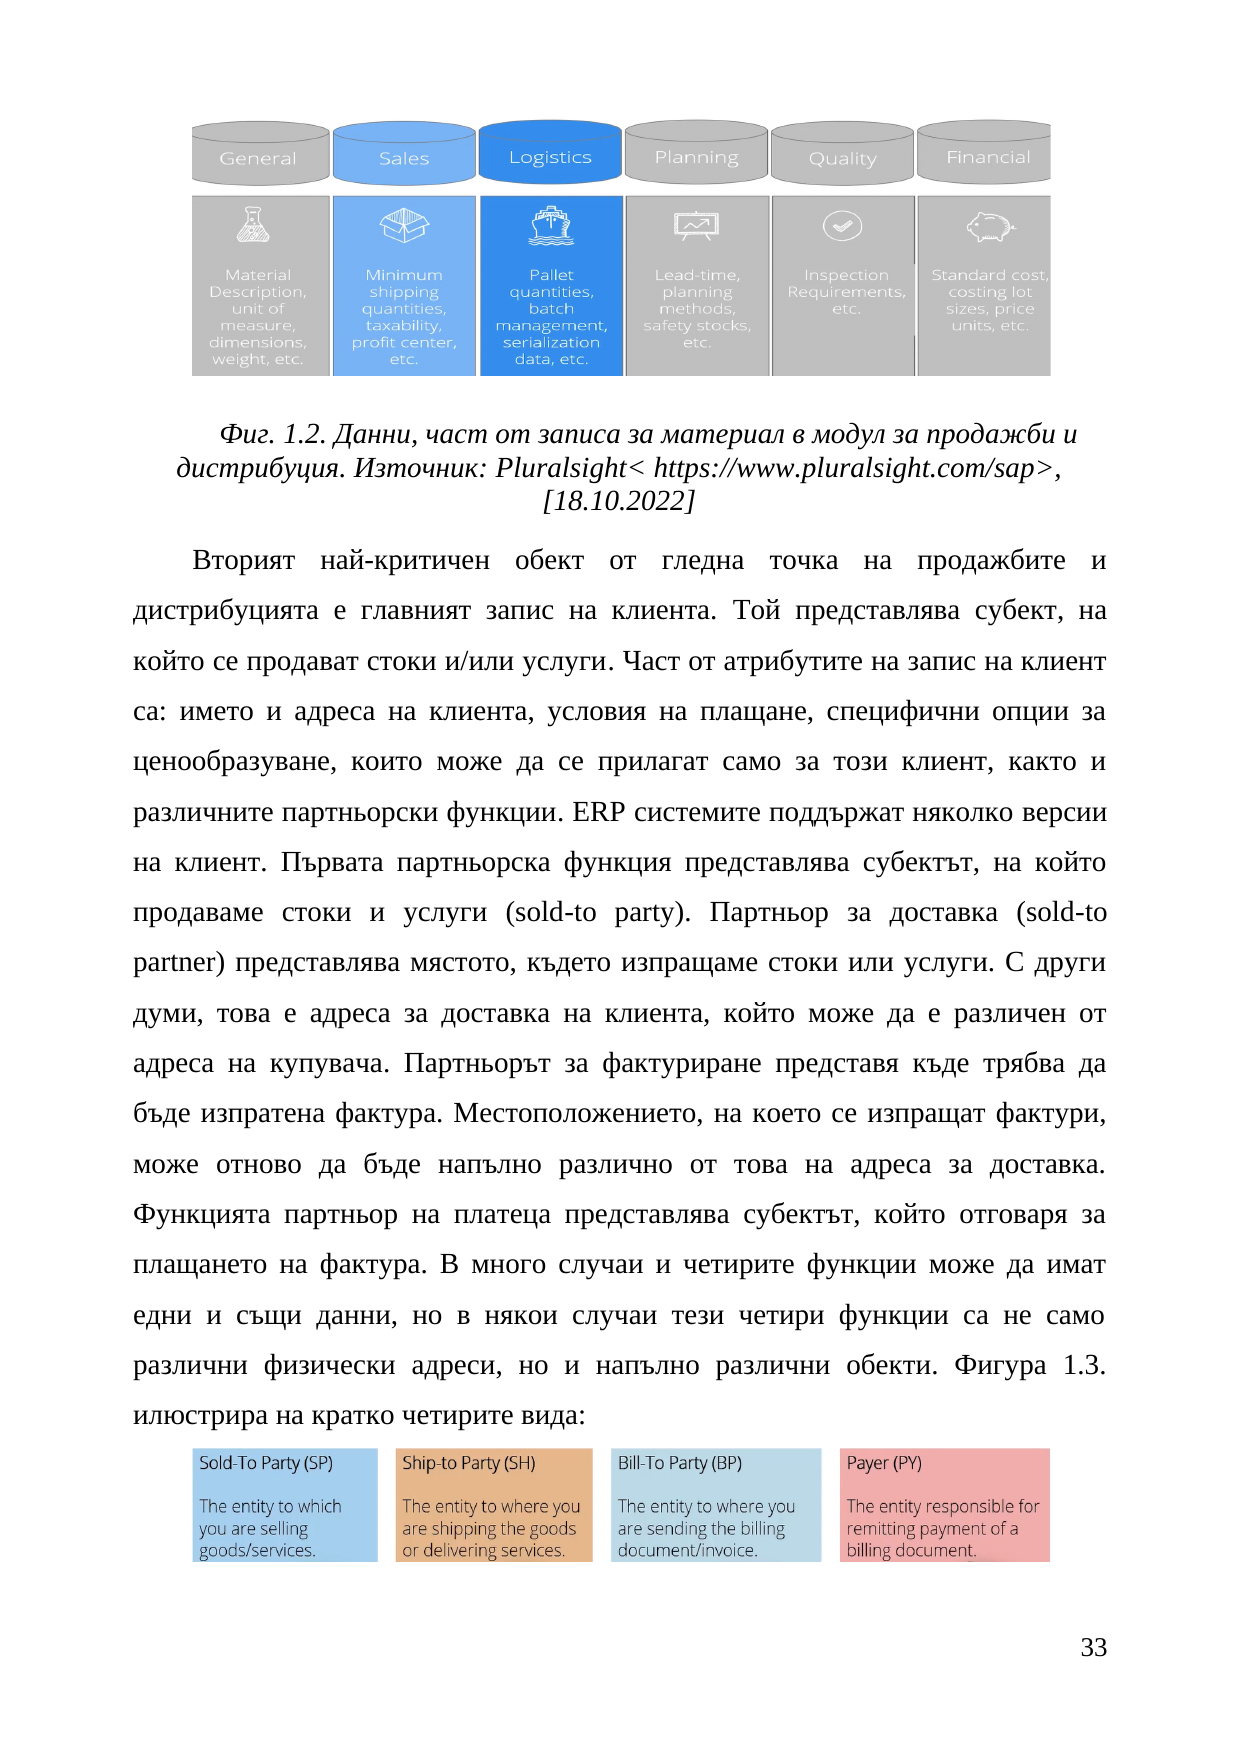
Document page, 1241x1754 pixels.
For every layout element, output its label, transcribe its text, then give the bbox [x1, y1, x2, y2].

text Вторият най-критичен обект от гледна точка на продажбите и дистрибуцията е главният запис на клиента. Той представлява субект, на който се продават стоки и/или услуги. Част от атрибутите на запис на клиент са: името и адреса на клиента, условия на плащане, специфични опции за ценообразуване, които може да се прилагат само за този клиент, както и различните партньорски функции. ERP системите поддържат няколко версии на клиент. Първата партньорска функция представлява субектът, на който продаваме стоки и услуги (sold‑to party). Партньор за доставка (sold‑to partner) представлява мястото, където изпращаме стоки или услуги. С други думи, това е адреса за доставка на клиента, който може да е различен от адреса на купувача. Партньорът за фактуриране представя къде трябва да бъде изпратена фактура. Местоположението, на което се изпращат фактури, може отново да бъде напълно различно от това на адреса за доставка. Функцията партньор на платеца представлява субектът, който отговаря за плащането на фактура. В много случаи и четирите функции може да имат едни и същи данни, но в някои случаи тези четири функции са не само различни физически адреси, но и напълно различни обекти. Фигура 1.3. илюстрира на кратко четирите вида: [133, 542, 1107, 1431]
picture [192, 118, 1051, 376]
picture [192, 1447, 1052, 1562]
title Фиг. 1.2. Данни, част от записа за материал в модул за продажби и дистрибуция. Източник: Pluralsight< https://www.pluralsight.com/sap>, [18.10.2022] [133, 416, 1107, 517]
